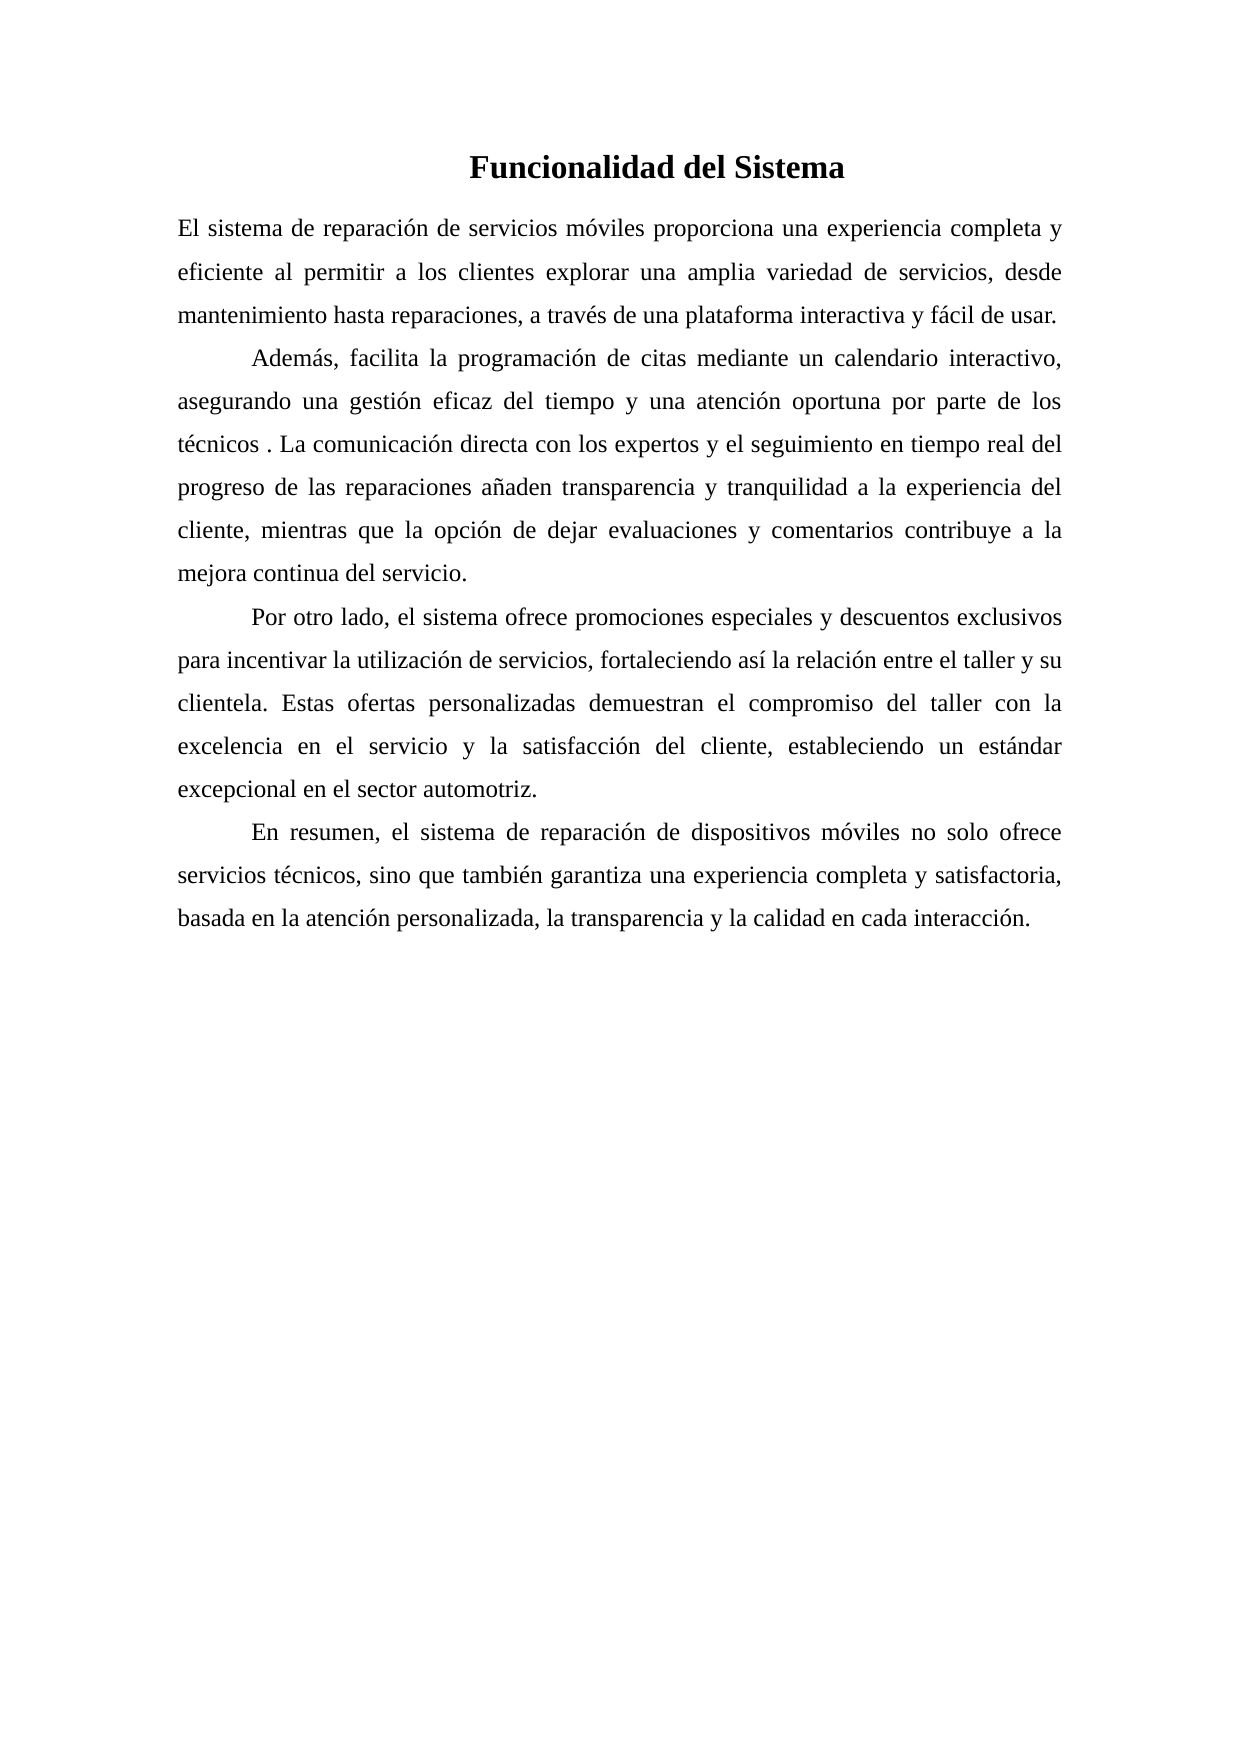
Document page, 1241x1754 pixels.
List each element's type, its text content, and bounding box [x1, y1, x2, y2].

text El sistema de reparación de servicios móviles proporciona una experiencia completa y eficiente al permitir a los clientes explorar una amplia variedad de servicios, desde mantenimiento hasta reparaciones, a través de una plataforma interactiva y fácil de usar. [177, 213, 1063, 328]
text Por otro lado, el sistema ofrece promociones especiales y descuentos exclusivos para incentivar la utilización de servicios, fortaleciendo así la relación entre el taller y su clientela. Estas ofertas personalizadas demuestran el compromiso del taller con la excelencia en el servicio y la satisfacción del cliente, estableciendo un estándar excepcional en el sector automotriz. [177, 602, 1063, 803]
subtitle Funcionalidad del Sistema [177, 148, 1063, 186]
text En resumen, el sistema de reparación de dispositivos móviles no solo ofrece servicios técnicos, sino que también garantiza una experiencia completa y satisfactoria, basada en la atención personalizada, la transparencia y la calidad en cada interacción. [177, 817, 1063, 932]
text Además, facilita la programación de citas mediante un calendario interactivo, asegurando una gestión eficaz del tiempo y una atención oportuna por parte de los técnicos . La comunicación directa con los expertos y el seguimiento en tiempo real del progreso de las reparaciones añaden transparencia y tranquilidad a la experiencia del cliente, mientras que la opción de dejar evaluaciones y comentarios contribuye a la mejora continua del servicio. [177, 343, 1063, 587]
